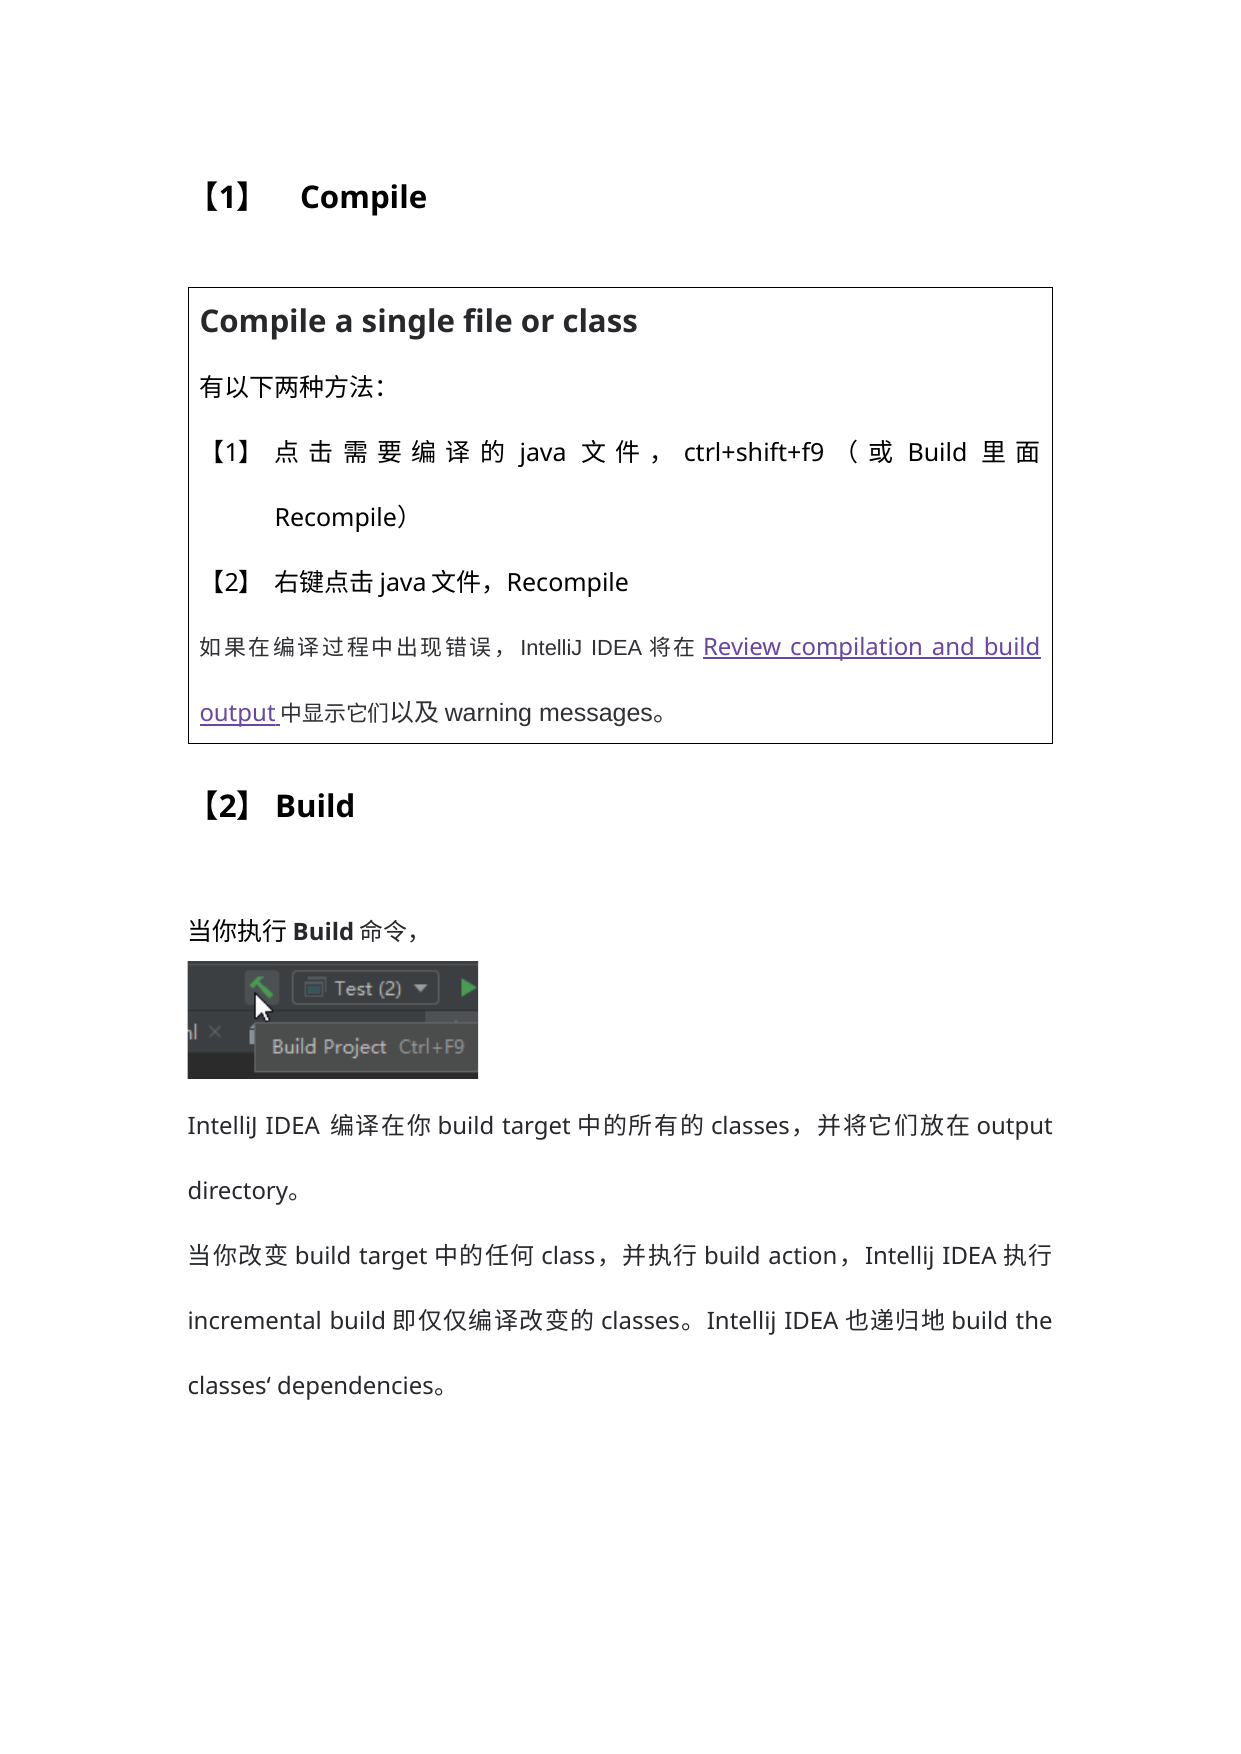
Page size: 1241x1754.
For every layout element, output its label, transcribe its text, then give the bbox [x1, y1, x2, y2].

subtitle Compile [187, 162, 1053, 227]
text IntelliJ IDEA 编译在你build target中的所有的classes，并将它们放在output directory。 [187, 1092, 1053, 1222]
picture [187, 961, 479, 1079]
text 当你执行Build命令， [187, 897, 1053, 962]
table_header Compile a single file or class﻿ 有以下两种方法： 点击需要编译的java文件，ctrl+shift+f9（或Build里面Recompile） 右键点击java文件，Recompile 如果在编译过程中出现错误，IntelliJ IDEA将在Review compilation and build output中显示它们以及warning messages。 [189, 288, 1052, 743]
text 当你改变build target中的任何class，并执行build action，Intellij IDEA执行incremental build即仅仅编译改变的classes。Intellij IDEA也递归地build the classes‘ dependencies。 [187, 1222, 1053, 1417]
subtitle 【2】 Build [187, 771, 1053, 836]
